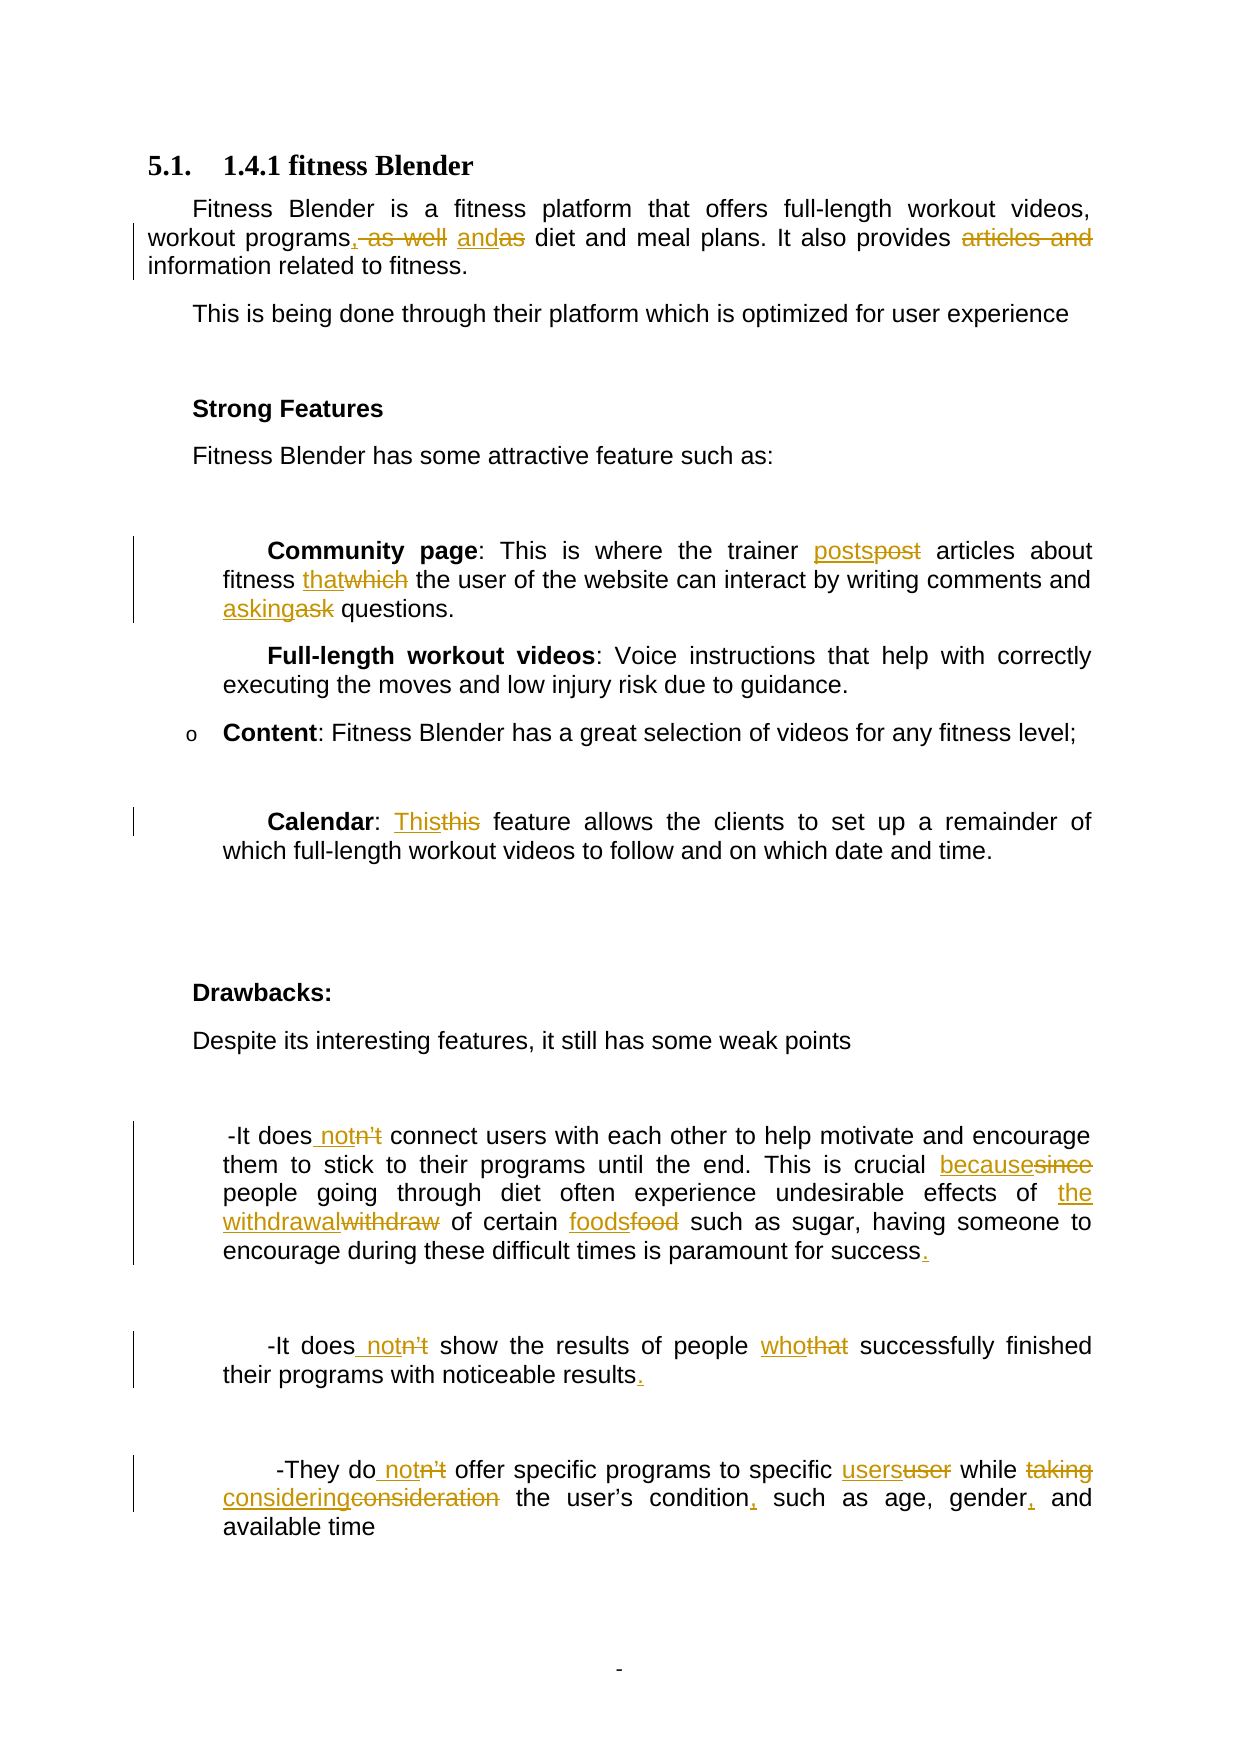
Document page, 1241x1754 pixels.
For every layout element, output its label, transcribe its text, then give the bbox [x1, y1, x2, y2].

text -They do offer specific programs to specific while the user’s condition such as age, gender and available time [223, 1455, 1092, 1541]
subtitle 1.4.1 fitness Blender [148, 148, 1092, 181]
text Calendar: feature allows the clients to set up a remainder of which full-length workout videos to follow and on which date and time. [223, 807, 1092, 865]
text -It does connect users with each other to help motivate and encourage them to stick to their programs until the end. This is crucial people going through diet often experience undesirable effects of of certain such as sugar, having someone to encourage during these difficult times is paramount for success [223, 1121, 1092, 1265]
text Community page: This is where the trainer articles about fitness the user of the website can interact by writing comments and questions. [223, 536, 1092, 622]
text -It does show the results of people successfully finished their programs with noticeable results [223, 1331, 1092, 1388]
text Fitness Blender has some attractive feature such as: [148, 441, 1092, 470]
text Strong Features [148, 394, 1092, 422]
text Full-length workout videos: Voice instructions that help with correctly executing the moves and low injury risk due to guidance. [223, 641, 1092, 699]
text Despite its interesting features, it still has some weak points [148, 1026, 1092, 1055]
text This is being done through their platform which is optimized for user experience [148, 299, 1092, 327]
text Drawbacks: [148, 978, 1092, 1007]
text Fitness Blender is a fitness platform that offers full-length workout videos, workout programs diet and meal plans. It also provides information related to fitness. [148, 194, 1092, 280]
list Content: Fitness Blender has a great selection of videos for any fitness level; [185, 717, 1092, 747]
